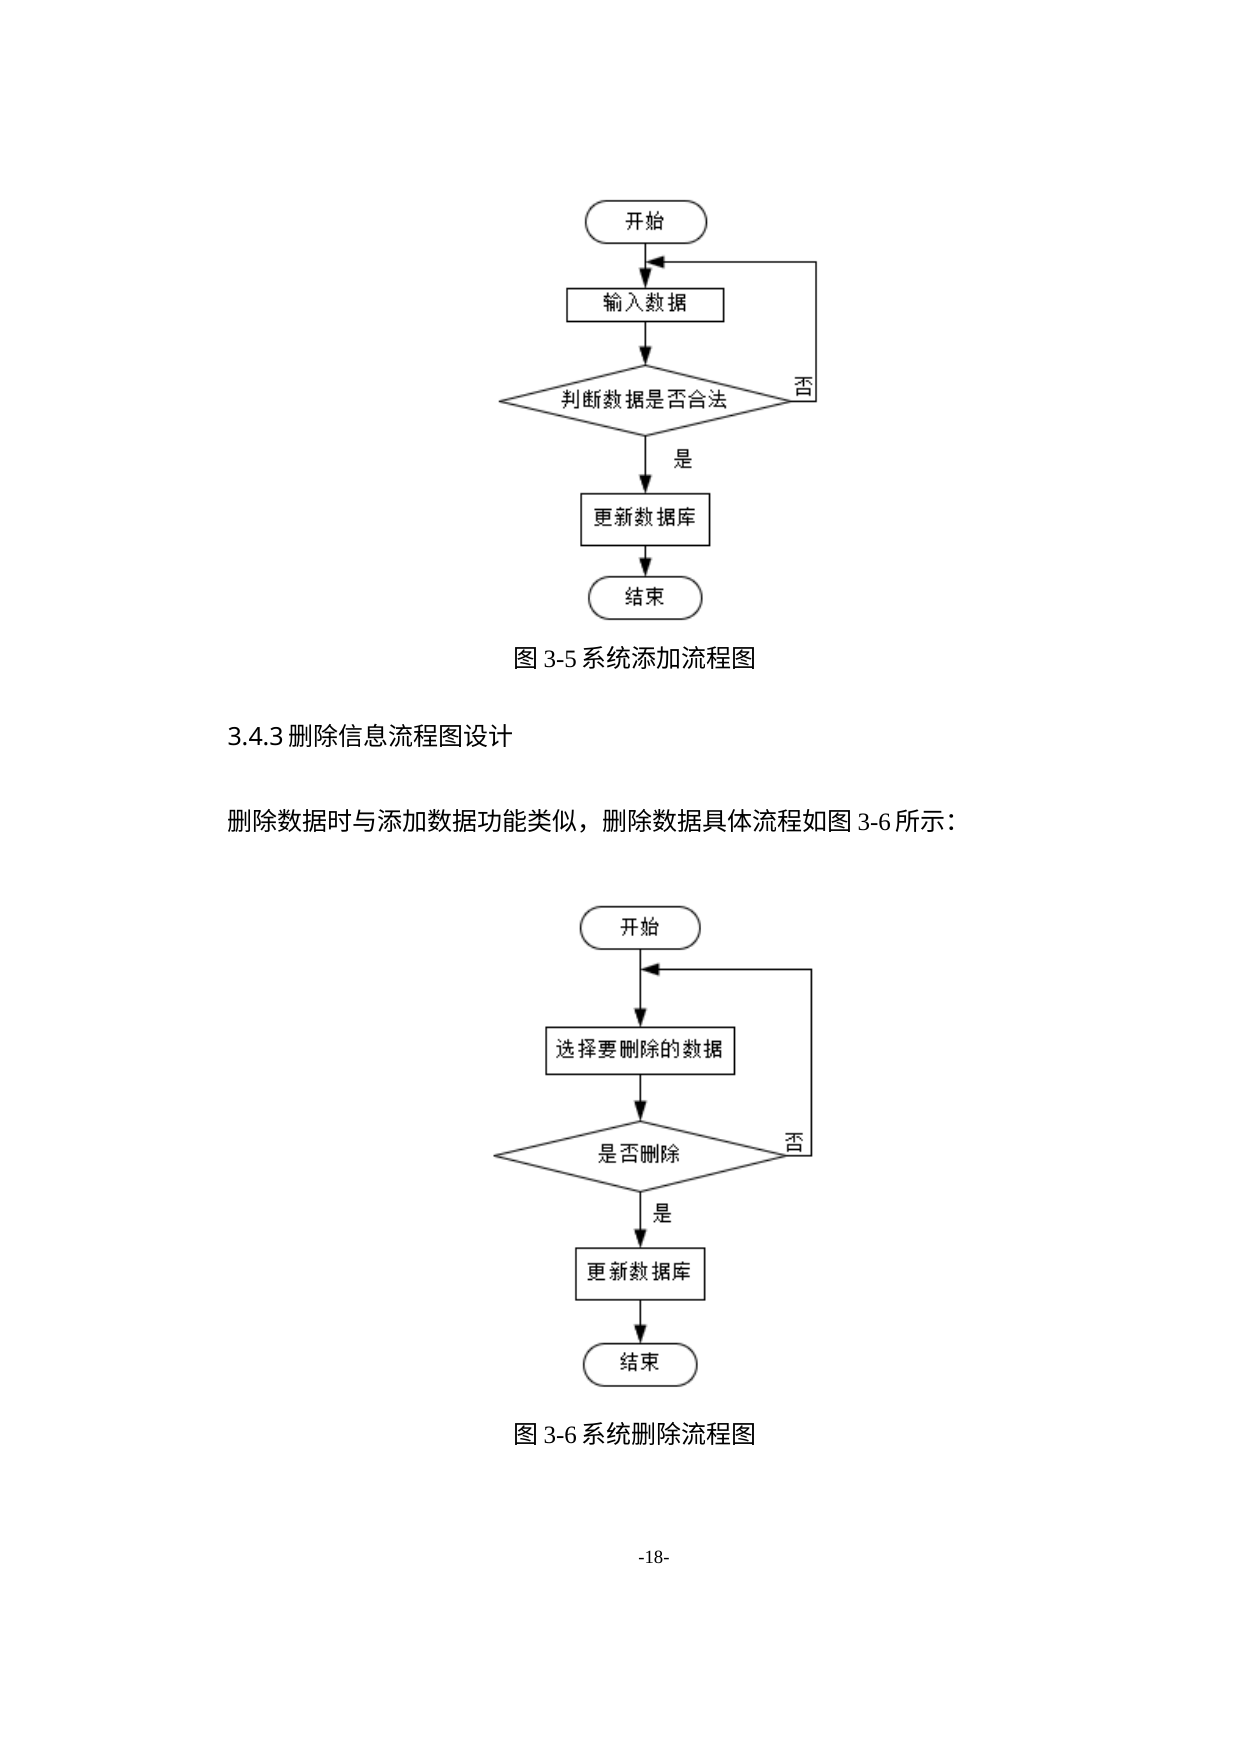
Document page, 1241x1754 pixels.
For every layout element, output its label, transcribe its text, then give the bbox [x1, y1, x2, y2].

picture [471, 191, 850, 628]
picture [486, 900, 835, 1398]
text 删除数据时与添加数据功能类似，删除数据具体流程如图3-6所示： [177, 786, 1092, 853]
text 图3-6系统删除流程图 [177, 1415, 1092, 1451]
subtitle 3.4.3删除信息流程图设计 [177, 701, 1092, 768]
text 图3-5系统添加流程图 [177, 638, 1092, 674]
